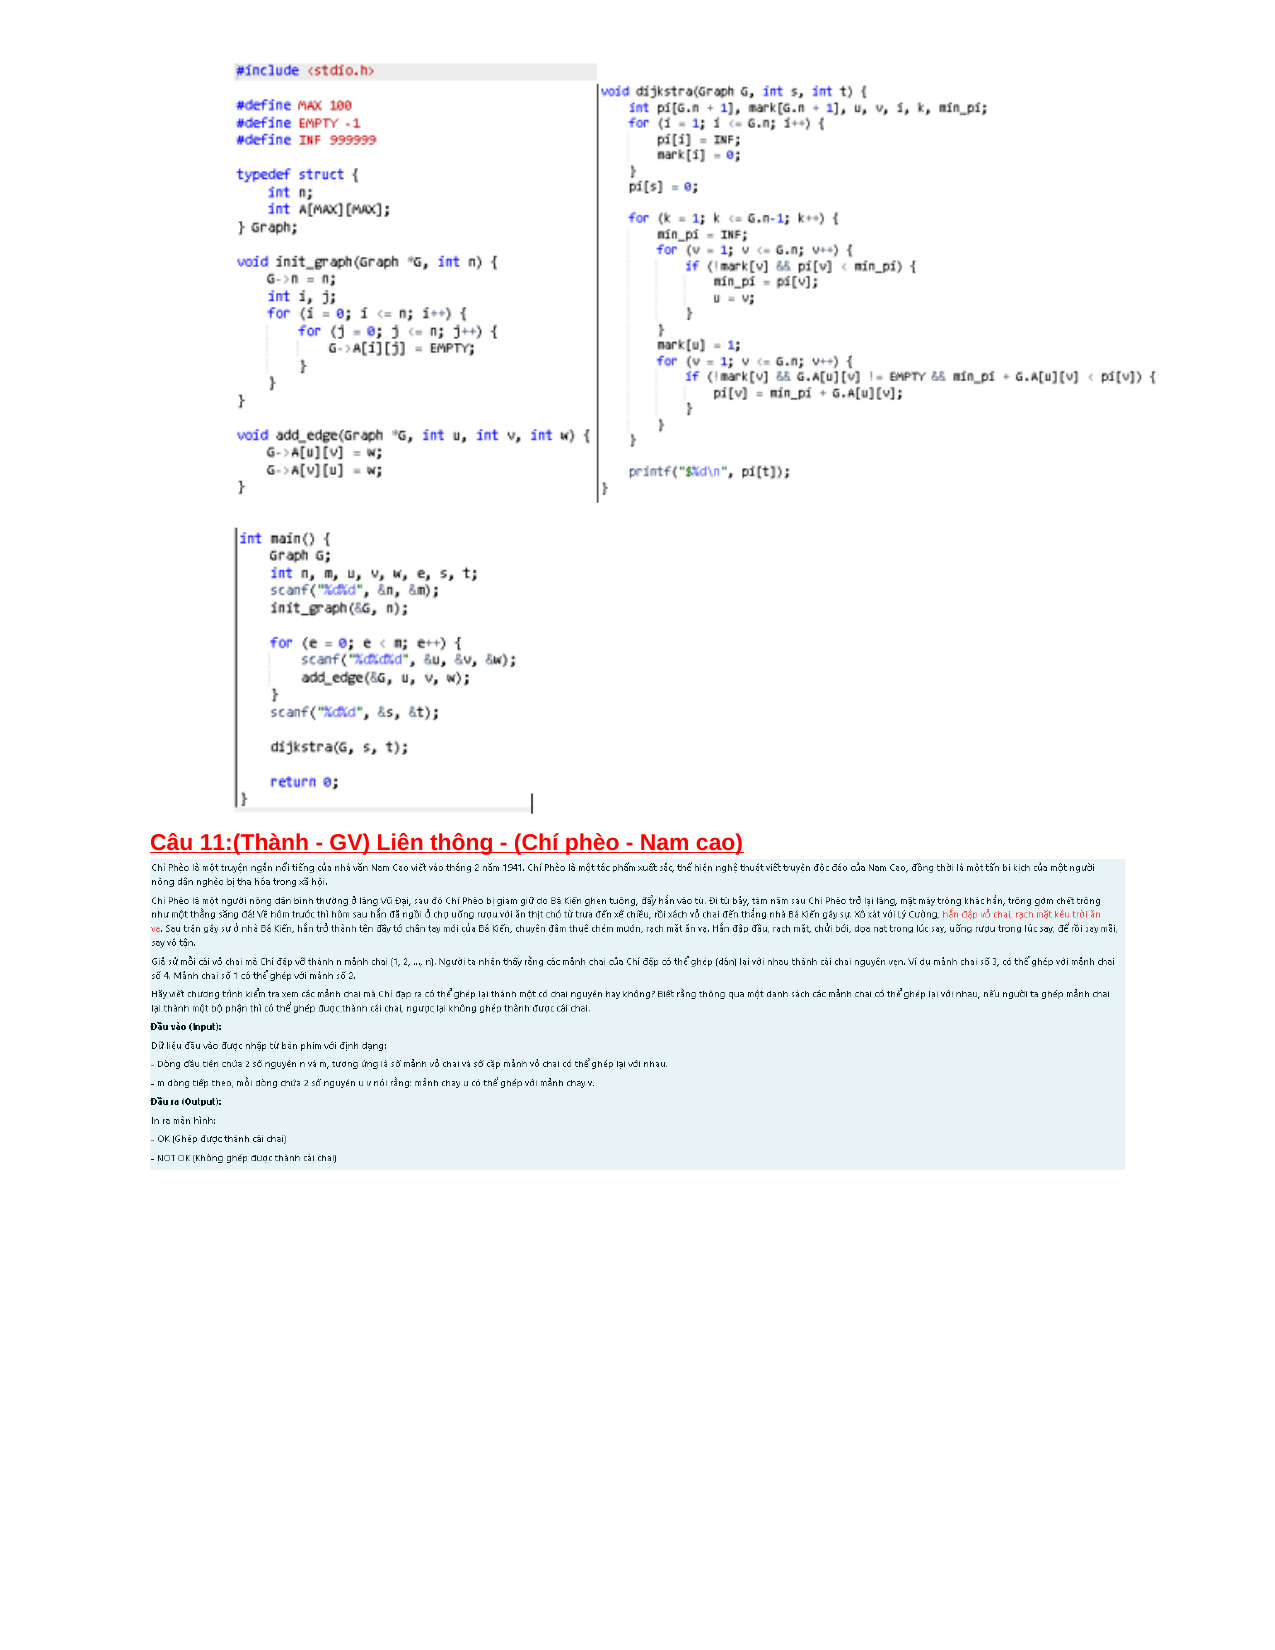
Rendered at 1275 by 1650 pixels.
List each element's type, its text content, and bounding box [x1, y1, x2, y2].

picture [225, 56, 1179, 825]
text Câu 11:(Thành - GV) Liên thông - (Chí phèo - Nam cao) [150, 829, 1125, 855]
picture [150, 859, 1125, 1170]
